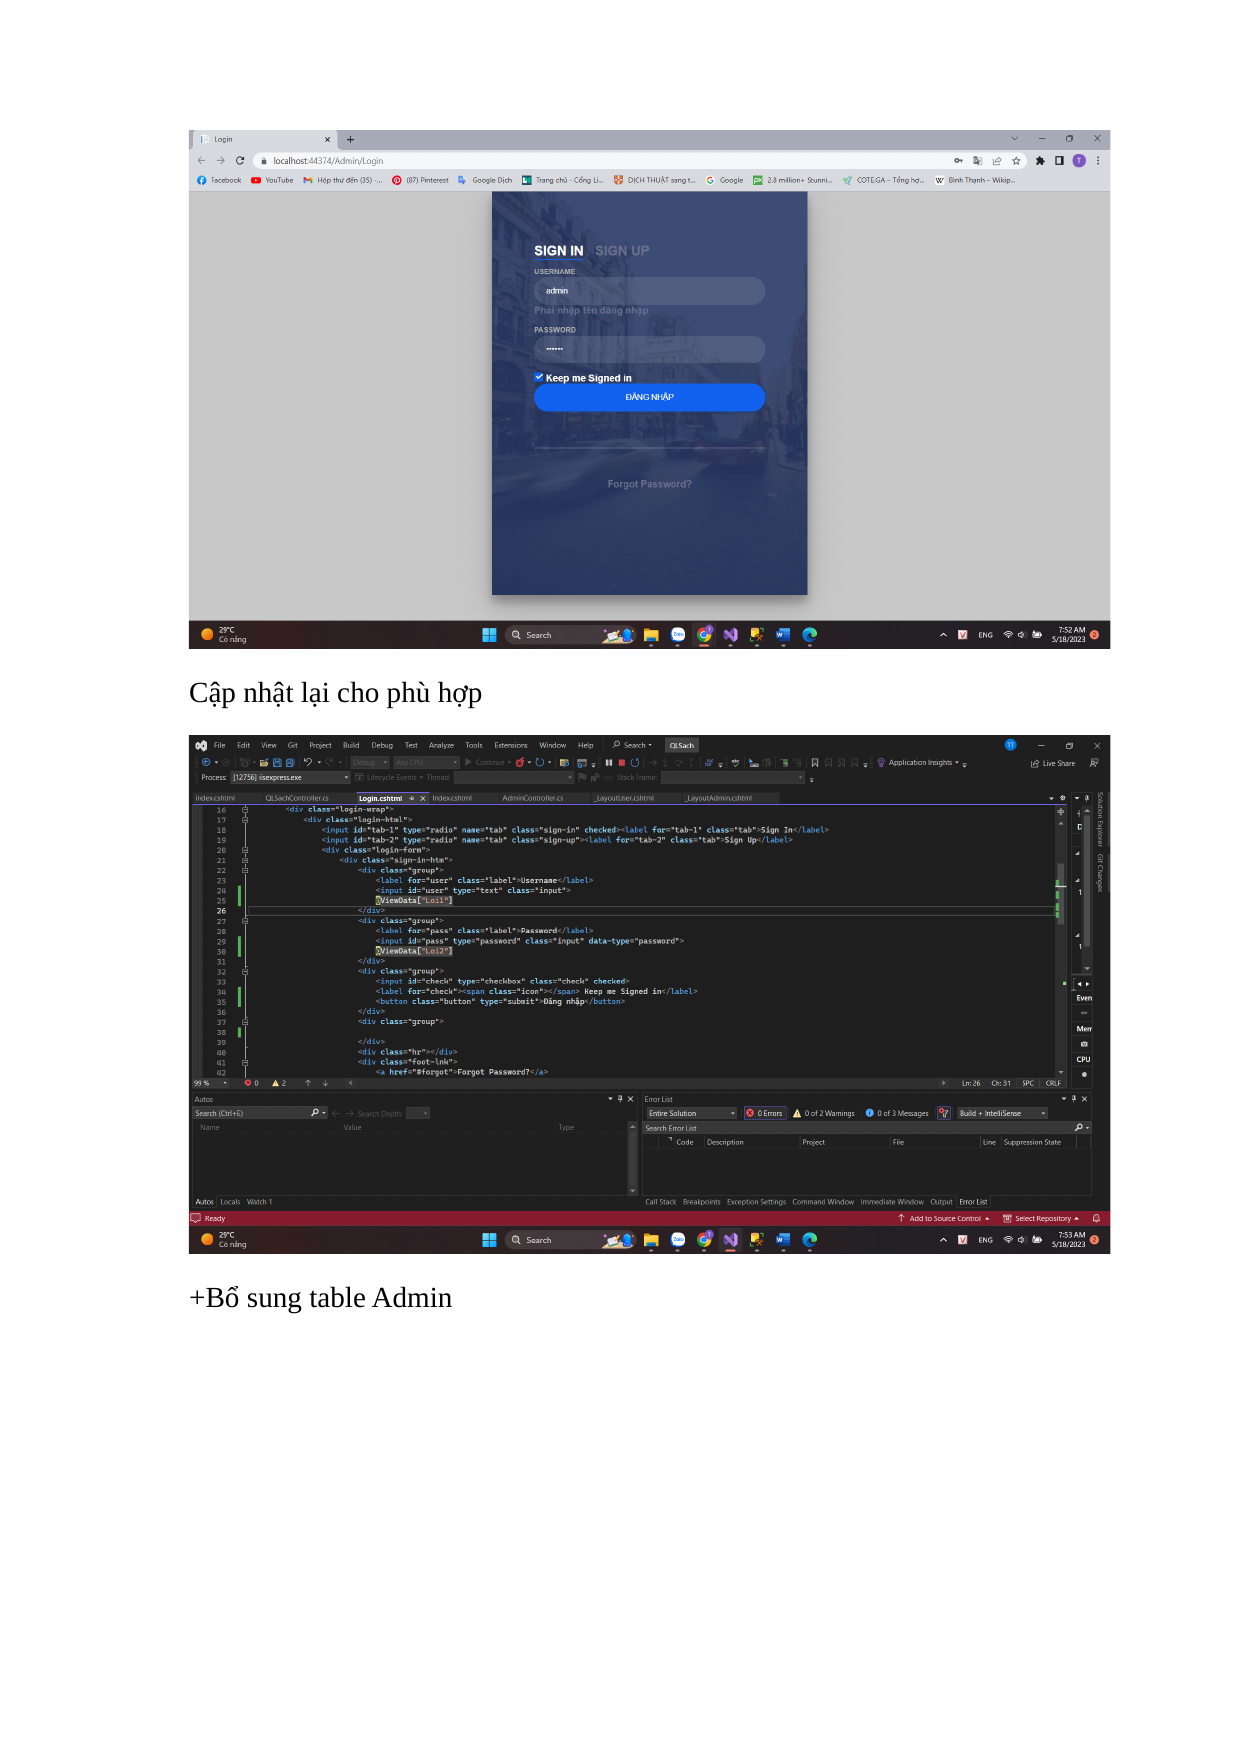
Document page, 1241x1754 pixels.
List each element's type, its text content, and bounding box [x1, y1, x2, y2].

picture [188, 130, 1111, 649]
text Cập nhật lại cho phù hợp [189, 675, 1110, 708]
picture [188, 735, 1111, 1254]
text +Bổ sung table Admin [189, 1280, 1110, 1314]
